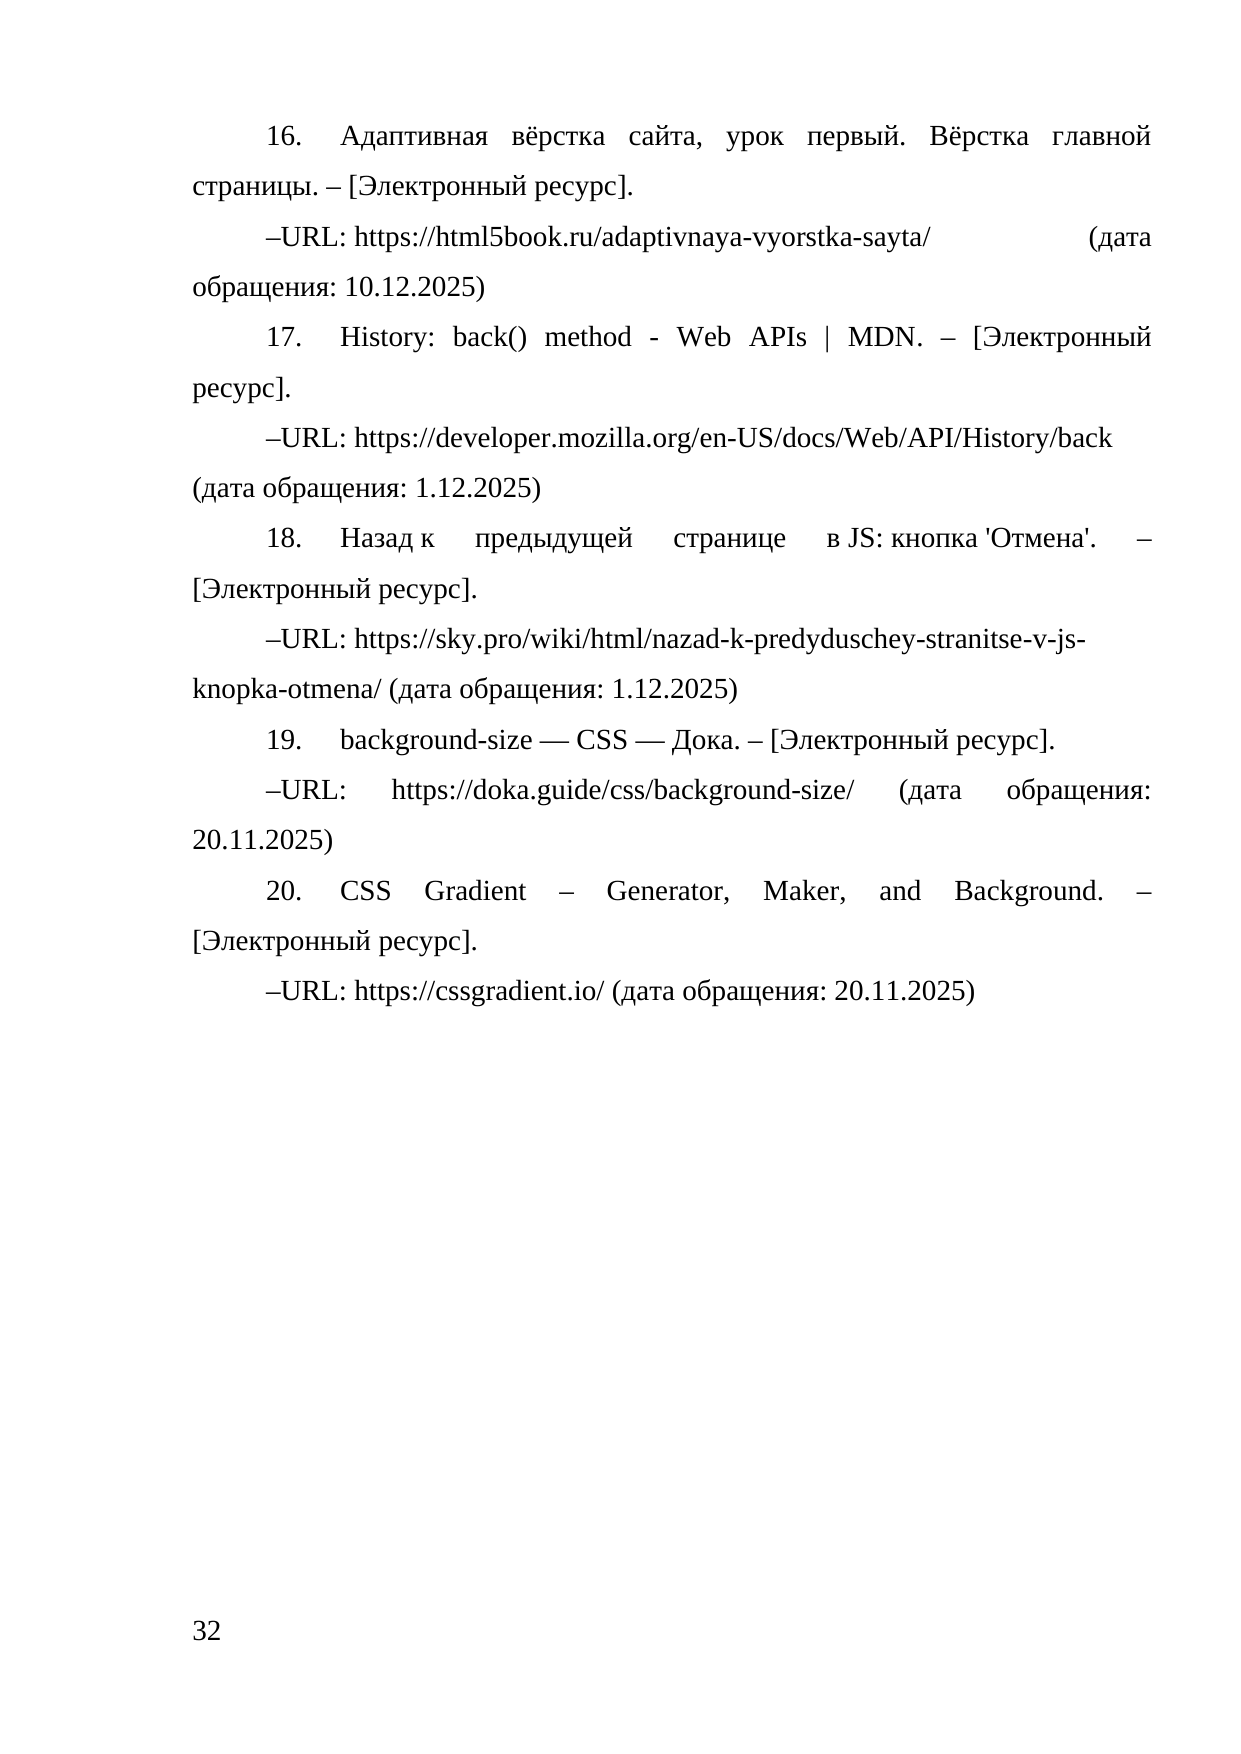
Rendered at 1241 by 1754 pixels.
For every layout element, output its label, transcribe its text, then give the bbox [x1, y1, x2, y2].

list background-size — CSS — Дока. – [Электронный ресурс]. [192, 722, 1152, 755]
text –URL: https://html5book.ru/adaptivnaya-vyorstka-sayta/ (дата обращения: 10.12.2025) [192, 219, 1152, 303]
list History: back() method - Web APIs | MDN. – [Электронный ресурс]. [192, 319, 1152, 403]
list –URL: https://doka.guide/css/background-size/ (дата обращения: 20.11.2025) [192, 772, 1152, 856]
list –URL: https://developer.mozilla.org/en-US/docs/Web/API/History/back (дата обращения: 1.12.2025) [192, 420, 1152, 504]
list –URL: https://cssgradient.io/ (дата обращения: 20.11.2025) [192, 973, 1152, 1007]
list Адаптивная вёрстка сайта, урок первый. Вёрстка главной страницы. – [Электронный ресурс]. [192, 118, 1152, 202]
list Назад к предыдущей странице в JS: кнопка 'Отмена'. – [Электронный ресурс]. [192, 521, 1152, 604]
list –URL: https://sky.pro/wiki/html/nazad-k-predyduschey-stranitse-v-js-knopka-otmena/ (дата обращения: 1.12.2025) [192, 621, 1152, 705]
list CSS Gradient – Generator, Maker, and Background. – [Электронный ресурс]. [192, 873, 1152, 957]
